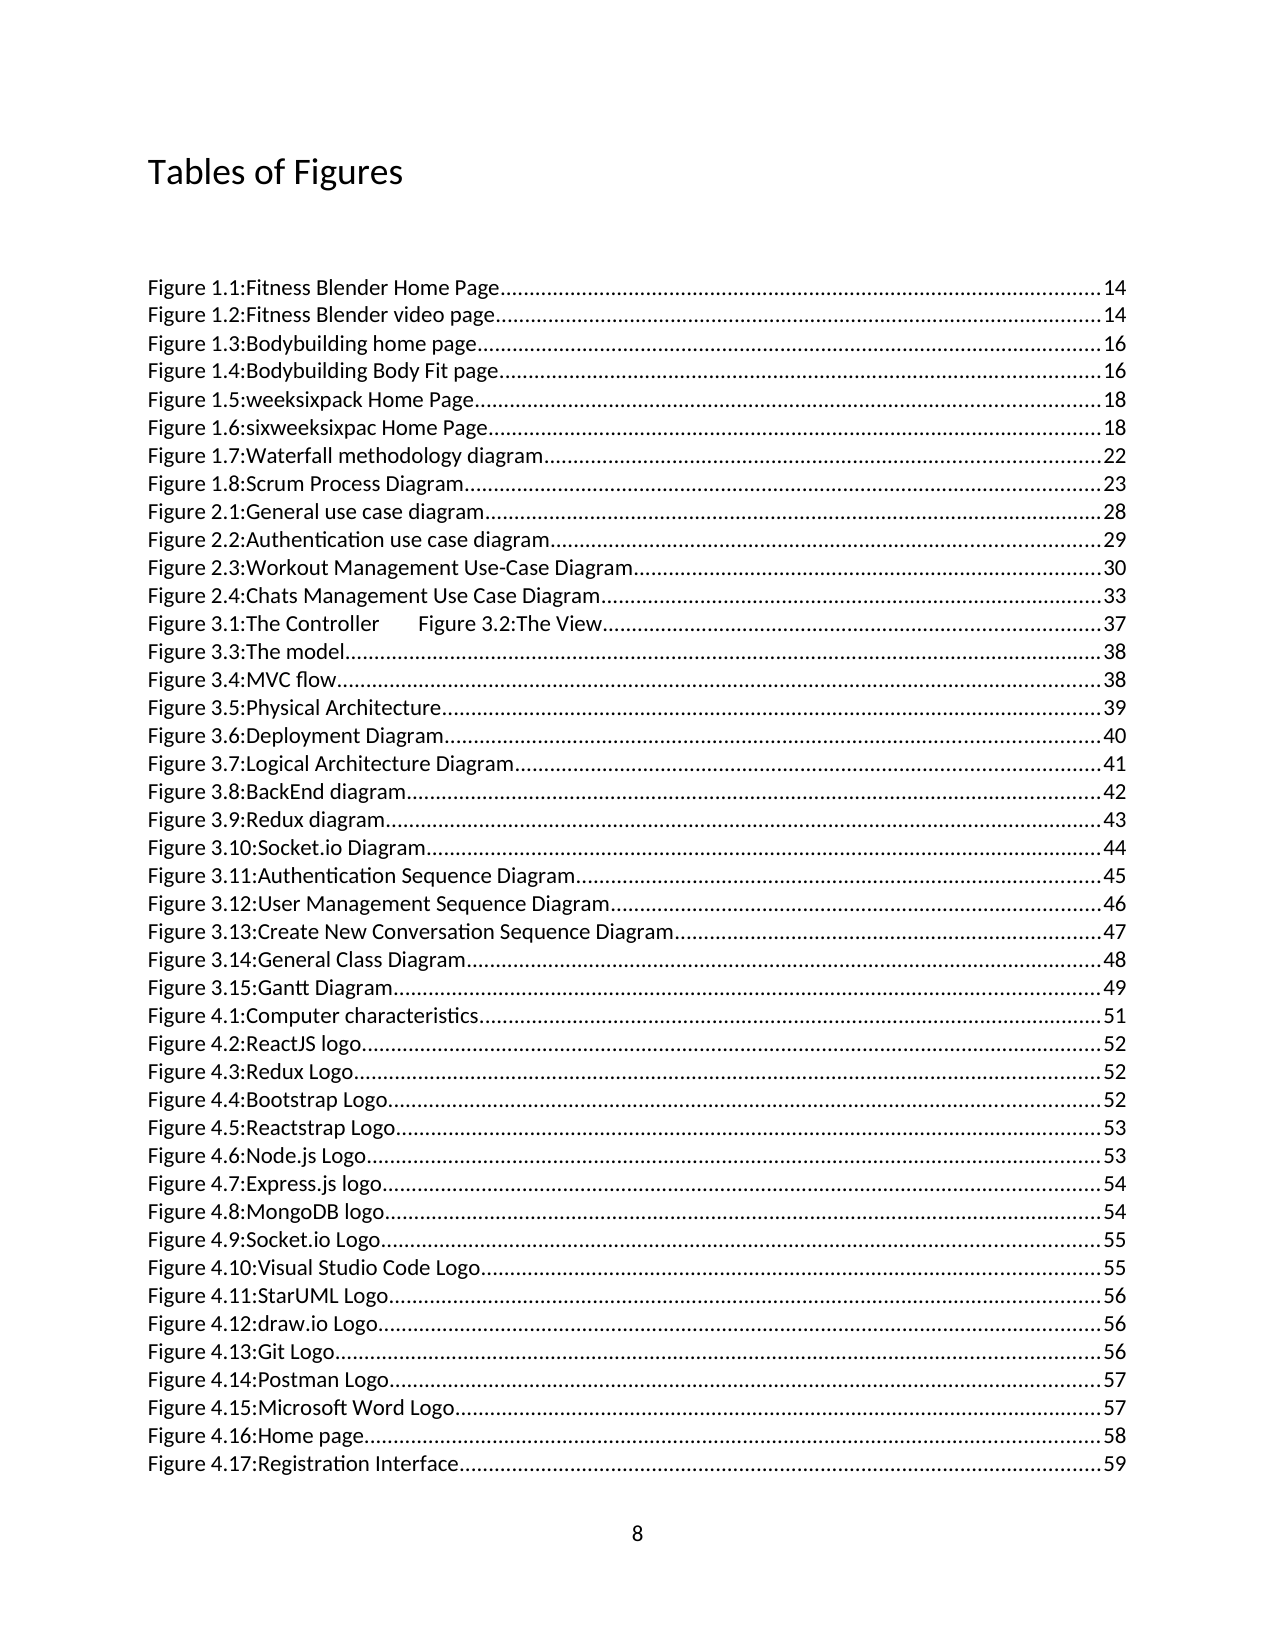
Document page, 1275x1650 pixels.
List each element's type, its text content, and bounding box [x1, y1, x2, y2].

text Figure ‎3.14:General Class Diagram 48 [148, 945, 1127, 973]
text Figure ‎4.4:Bootstrap Logo 52 [148, 1085, 1127, 1113]
text Figure ‎3.12:User Management Sequence Diagram 46 [148, 889, 1127, 917]
text Figure ‎4.10:Visual Studio Code Logo 55 [148, 1253, 1127, 1281]
text Figure ‎2.4:Chats Management Use Case Diagram 33 [148, 581, 1127, 609]
text Figure ‎1.3:Bodybuilding home page 16 [148, 329, 1127, 357]
text Figure ‎3.1:The Controller Figure ‎3.2:The View 37 [148, 609, 1127, 637]
text Figure ‎3.3:The model 38 [148, 637, 1127, 665]
text Figure ‎1.5:weeksixpack Home Page 18 [148, 385, 1127, 413]
text Figure ‎3.13:Create New Conversation Sequence Diagram 47 [148, 917, 1127, 945]
text Figure ‎4.15:Microsoft Word Logo 57 [148, 1393, 1127, 1421]
text Figure ‎2.1:General use case diagram 28 [148, 497, 1127, 525]
text Figure ‎4.1:Computer characteristics 51 [148, 1001, 1127, 1029]
text Figure ‎3.11:Authentication Sequence Diagram 45 [148, 861, 1127, 889]
text Figure ‎4.9:Socket.io Logo 55 [148, 1225, 1127, 1253]
text Figure ‎4.17:Registration Interface 59 [148, 1449, 1127, 1477]
text Figure ‎1.1:Fitness Blender Home Page 14 [148, 273, 1127, 301]
text Figure ‎3.9:Redux diagram 43 [148, 805, 1127, 833]
text Figure ‎3.15:Gantt Diagram 49 [148, 973, 1127, 1001]
text Figure ‎1.4:Bodybuilding Body Fit page 16 [148, 357, 1127, 385]
text Figure ‎3.10:Socket.io Diagram 44 [148, 833, 1127, 861]
text Figure ‎3.4:MVC flow 38 [148, 665, 1127, 693]
text Figure ‎4.7:Express.js logo 54 [148, 1169, 1127, 1197]
text Figure ‎4.16:Home page 58 [148, 1421, 1127, 1449]
text Figure ‎3.8:BackEnd diagram 42 [148, 777, 1127, 805]
text Figure ‎4.3:Redux Logo 52 [148, 1057, 1127, 1085]
text Figure ‎4.5:Reactstrap Logo 53 [148, 1113, 1127, 1141]
text Figure ‎4.11:StarUML Logo 56 [148, 1281, 1127, 1309]
text Figure ‎4.6:Node.js Logo 53 [148, 1141, 1127, 1169]
text Figure ‎3.7:Logical Architecture Diagram 41 [148, 749, 1127, 777]
text Figure ‎2.3:Workout Management Use-Case Diagram 30 [148, 553, 1127, 581]
text Figure ‎2.2:Authentication use case diagram 29 [148, 525, 1127, 553]
text Figure ‎4.13:Git Logo 56 [148, 1337, 1127, 1365]
text Figure ‎3.5:Physical Architecture 39 [148, 693, 1127, 721]
text Figure ‎4.12:draw.io Logo 56 [148, 1309, 1127, 1337]
text Tables of Figures [148, 148, 1127, 193]
text Figure ‎1.7:Waterfall methodology diagram 22 [148, 441, 1127, 469]
text Figure ‎1.8:Scrum Process Diagram 23 [148, 469, 1127, 497]
text Figure ‎4.8:MongoDB logo 54 [148, 1197, 1127, 1225]
text Figure ‎1.6:sixweeksixpac Home Page 18 [148, 413, 1127, 441]
text Figure ‎1.2:Fitness Blender video page 14 [148, 301, 1127, 329]
text Figure ‎4.14:Postman Logo 57 [148, 1365, 1127, 1393]
text Figure ‎3.6:Deployment Diagram 40 [148, 721, 1127, 749]
text Figure ‎4.2:ReactJS logo 52 [148, 1029, 1127, 1057]
